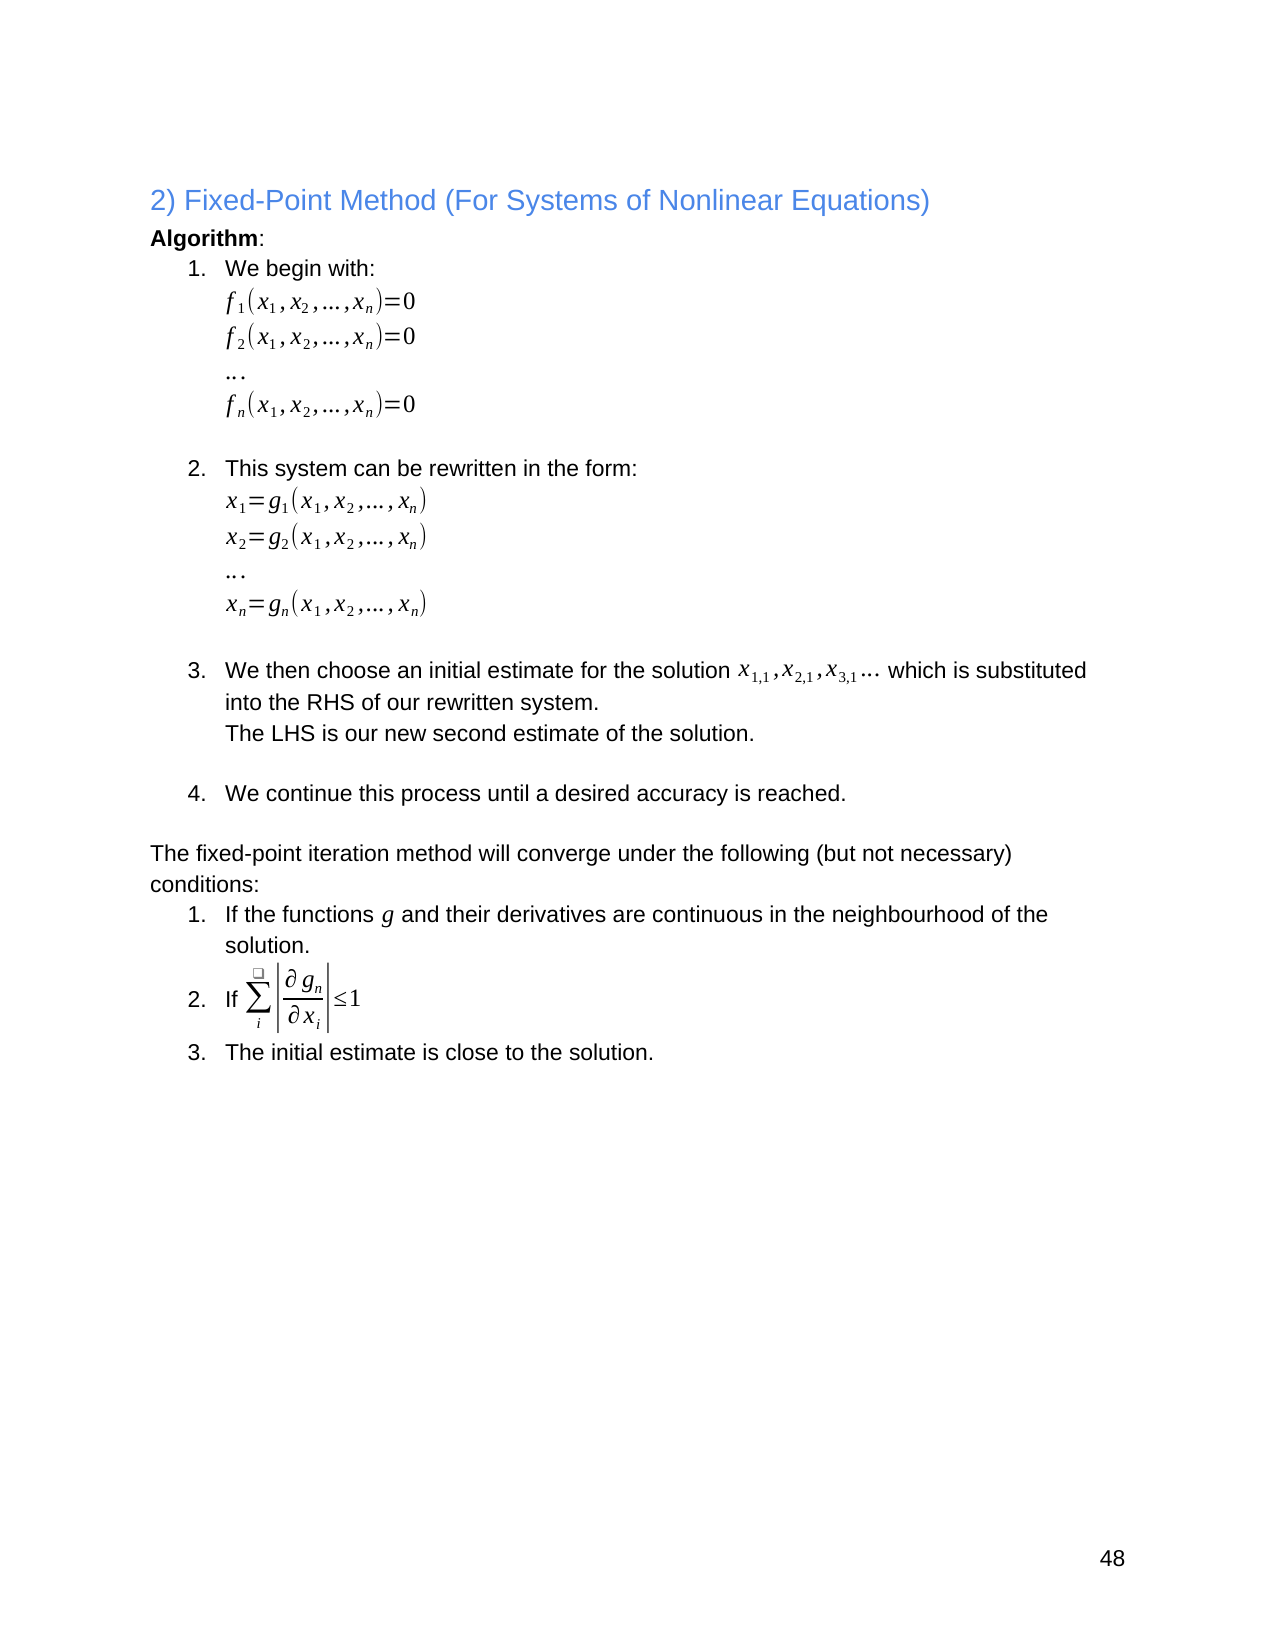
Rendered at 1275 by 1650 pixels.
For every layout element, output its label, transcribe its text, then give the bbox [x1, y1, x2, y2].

list We begin with: [187, 255, 1125, 451]
list We continue this process until a desired accuracy is reached. [187, 780, 1125, 806]
text Algorithm: [150, 225, 1125, 252]
list If the functions and their derivatives are continuous in the neighbourhood of the solution. [187, 901, 1125, 959]
list The initial estimate is close to the solution. [187, 1039, 1125, 1066]
list If [187, 962, 1125, 1036]
subtitle 2) Fixed-Point Method (For Systems of Nonlinear Equations) [150, 183, 1125, 217]
text The fixed-point iteration method will converge under the following (but not necessary) conditions: [150, 840, 1125, 897]
list This system can be rewritten in the form: [187, 455, 1125, 650]
list We then choose an initial estimate for the solution which is substituted into the RHS of our rewritten system. The LHS is our new second estimate of the solution. [187, 654, 1125, 776]
